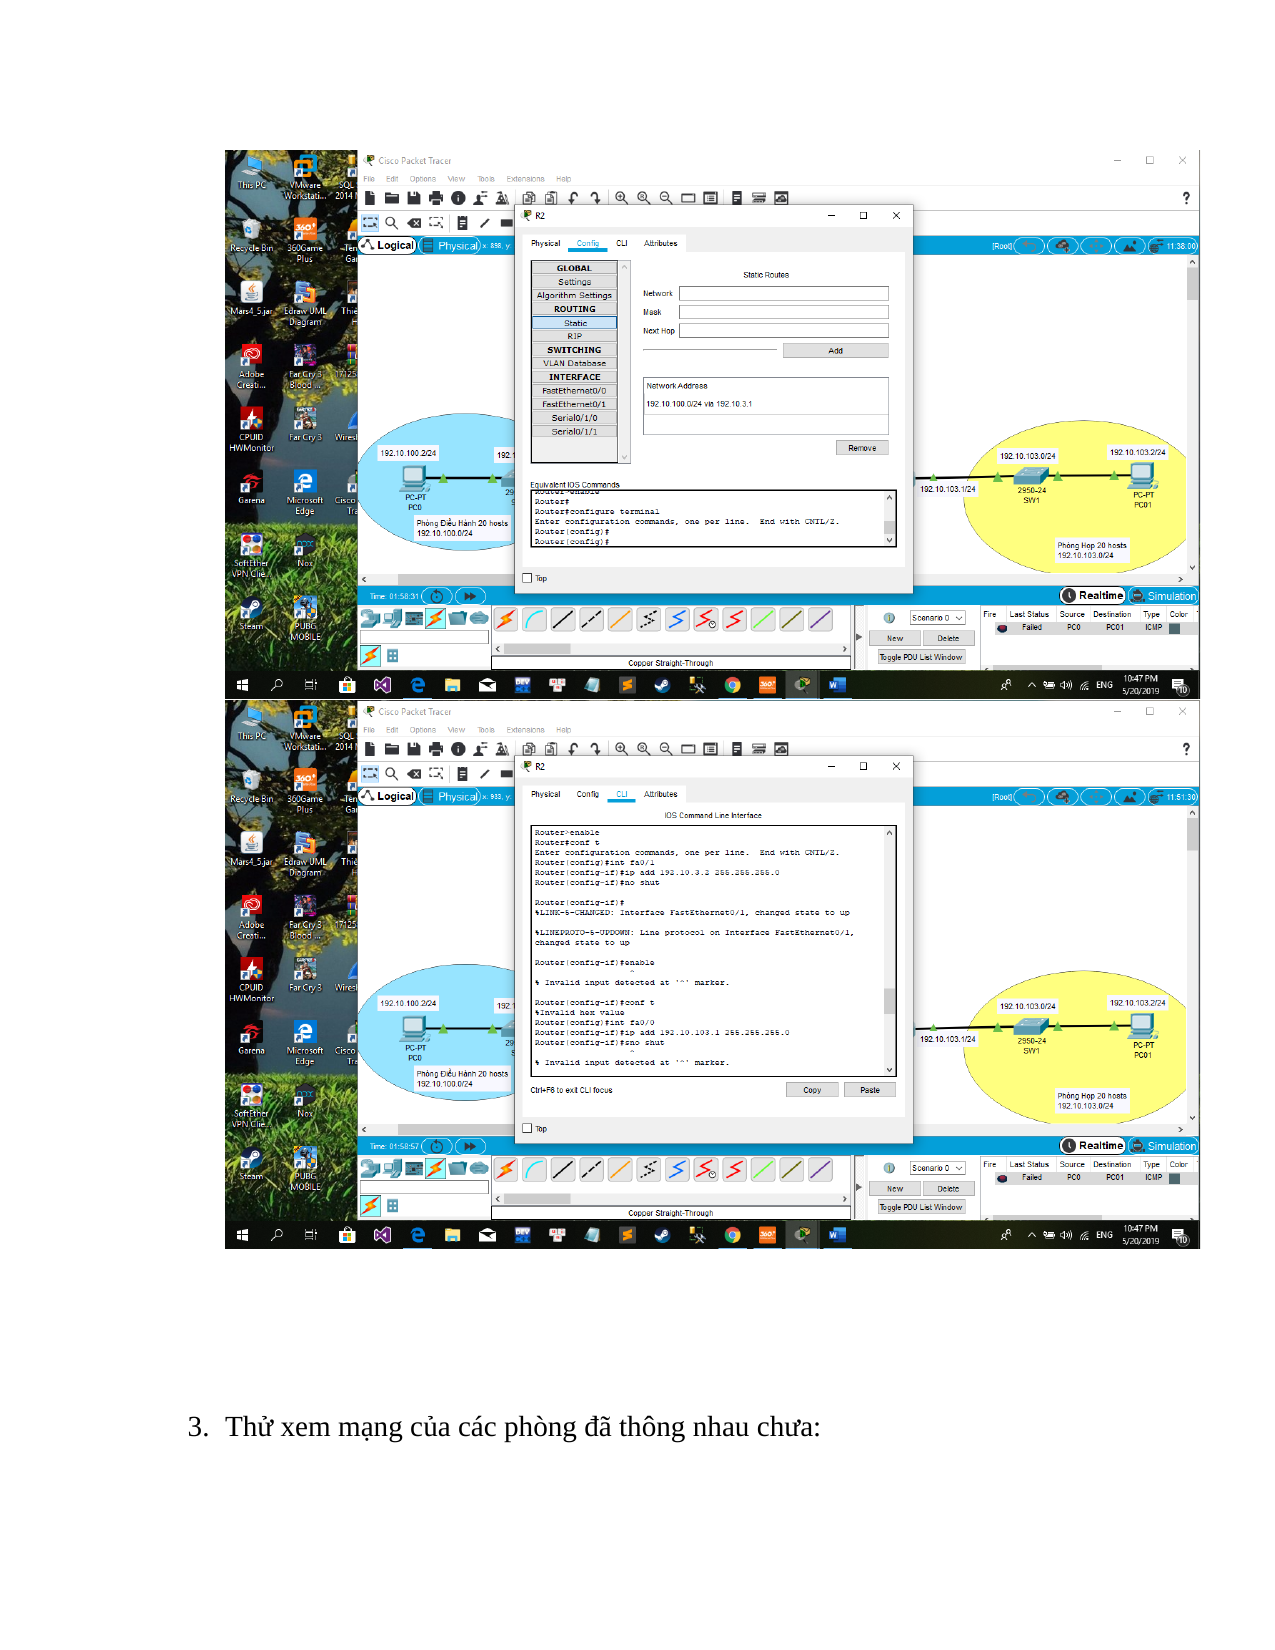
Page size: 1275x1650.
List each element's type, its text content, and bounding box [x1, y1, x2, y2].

picture [1131, 590, 1144, 601]
picture [1131, 1140, 1144, 1151]
picture [1125, 797, 1134, 802]
picture [1057, 240, 1069, 252]
picture [1125, 246, 1134, 251]
list Thử xem mạng của các phòng đã thông nhau chưa: [187, 1409, 1125, 1443]
picture [225, 700, 1200, 1249]
picture [225, 150, 1200, 699]
picture [1057, 791, 1068, 803]
